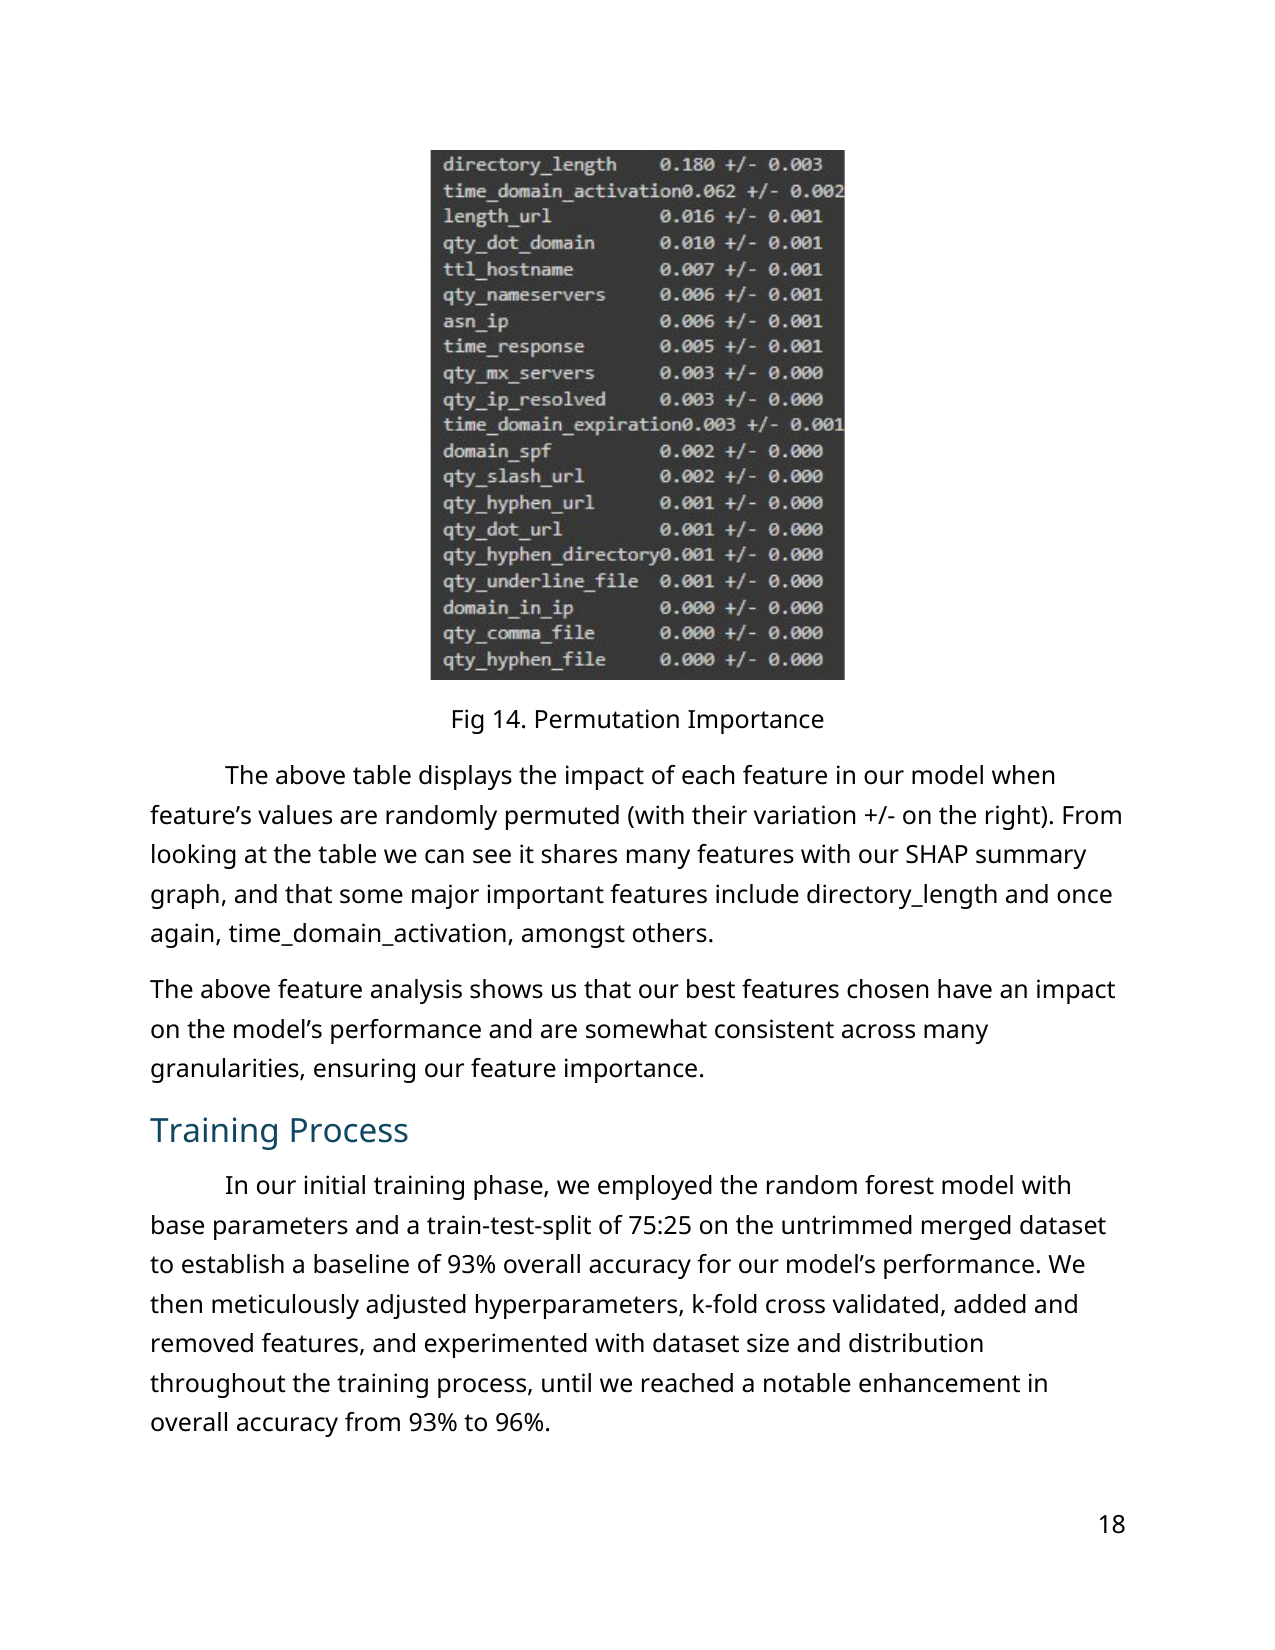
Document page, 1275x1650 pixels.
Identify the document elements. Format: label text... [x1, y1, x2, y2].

subtitle Training Process [150, 1107, 1125, 1152]
text In our initial training phase, we employed the random forest model with base parameters and a train-test-split of 75:25 on the untrimmed merged dataset to establish a baseline of 93% overall accuracy for our model’s performance. We then meticulously adjusted hyperparameters, k-fold cross validated, added and removed features, and experimented with dataset size and distribution throughout the training process, until we reached a notable enhancement in overall accuracy from 93% to 96%. [150, 1168, 1125, 1439]
text Fig 14. Permutation Importance [150, 702, 1125, 736]
text The above table displays the impact of each feature in our model when feature’s values are randomly permuted (with their variation +/- on the right). From looking at the table we can see it shares many features with our SHAP summary graph, and that some major important features include directory_length and once again, time_domain_activation, amongst others. [150, 758, 1125, 950]
text The above feature analysis shows us that our best features chosen have an impact on the model’s performance and are somewhat consistent across many granularities, ensuring our feature importance. [150, 972, 1125, 1085]
